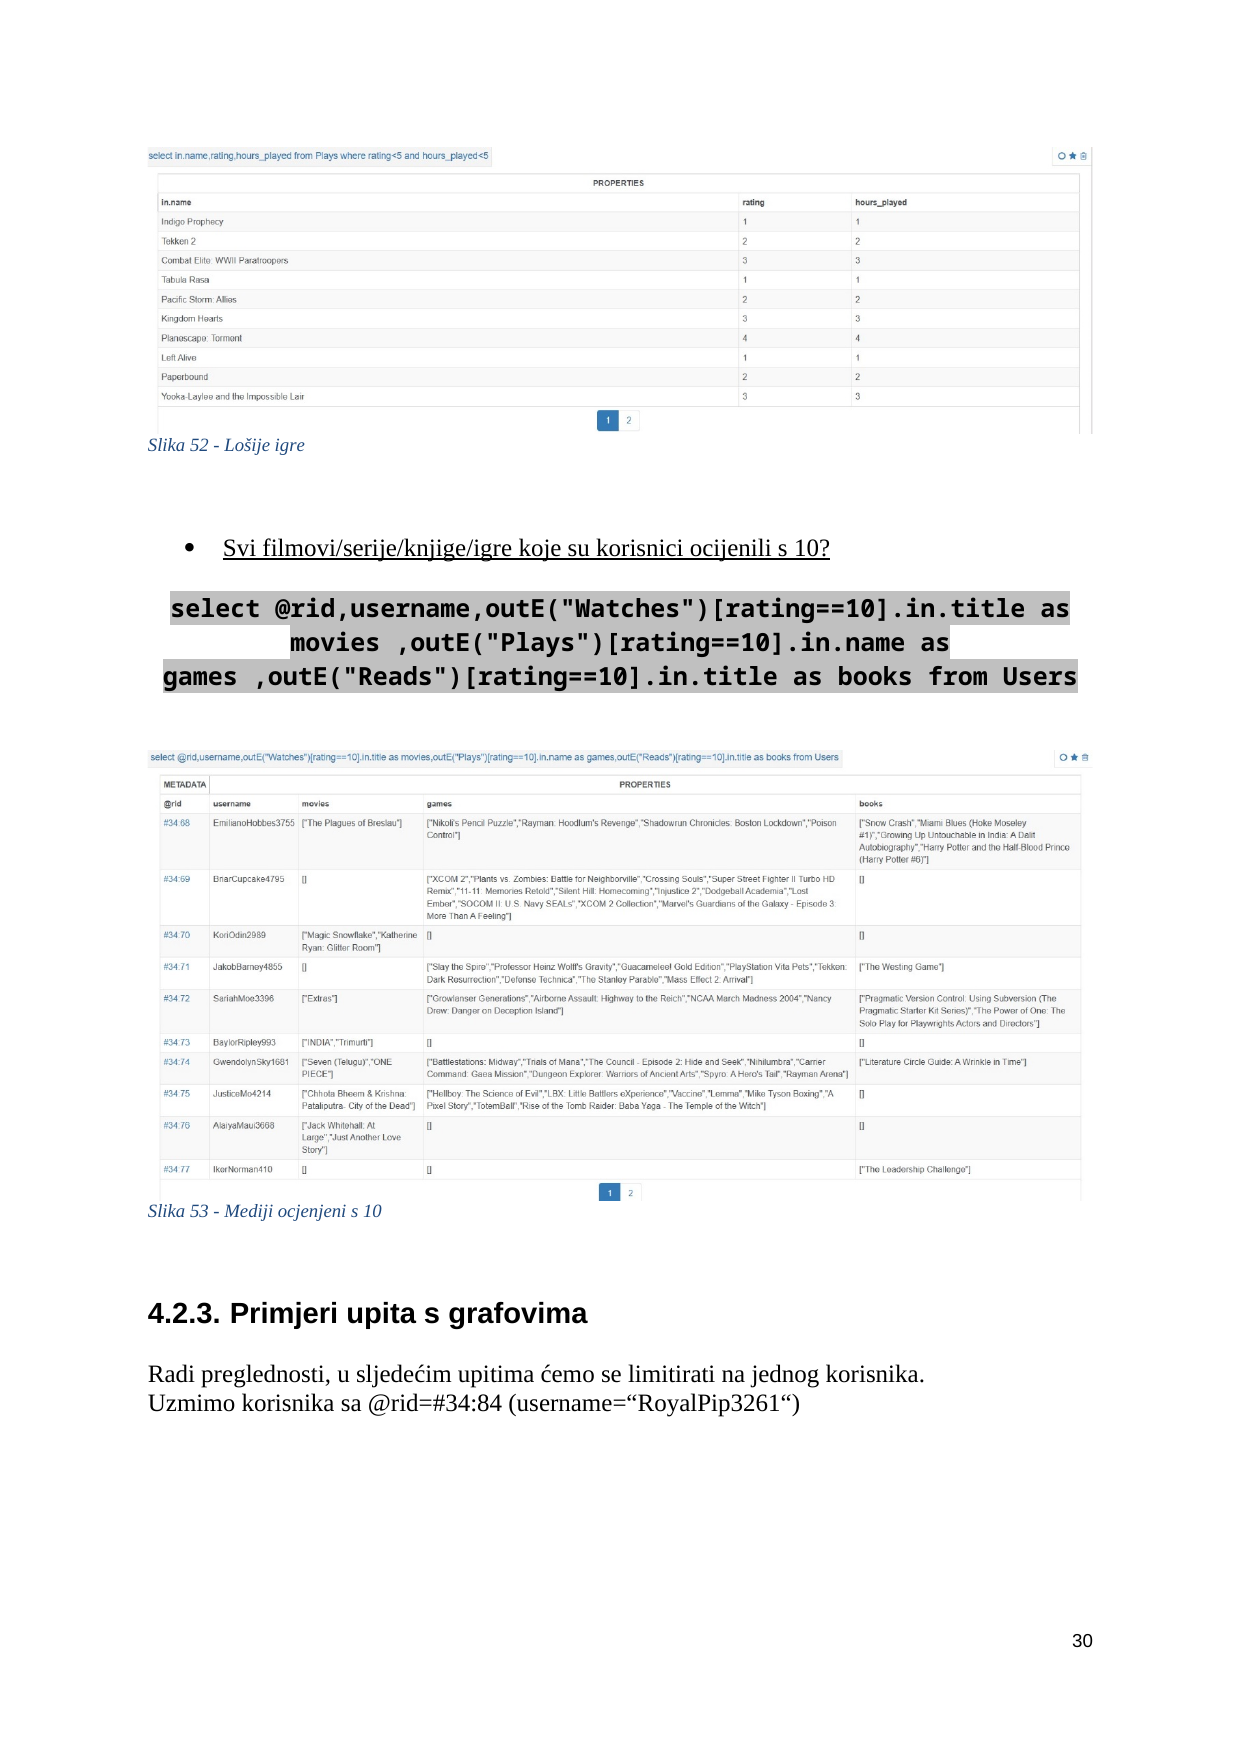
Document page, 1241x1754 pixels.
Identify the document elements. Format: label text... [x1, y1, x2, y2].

text select @rid,username,outE("Watches")[rating==10].in.title as movies ,outE("Plays")[rating==10].in.name as games ,outE("Reads")[rating==10].in.title as books from Users [950, 591, 1093, 693]
picture [147, 750, 1093, 1201]
text Radi preglednosti, u sljedećim upitima ćemo se limitirati na jednog korisnika. [148, 1359, 1093, 1388]
picture [147, 147, 1093, 434]
text Uzmimo korisnika sa @rid=#34:84 (username=“RoyalPip3261“) [148, 1388, 1093, 1417]
text select @rid,username,outE("Watches")[rating==10].in.title as movies ,outE("Plays")[rating==10].in.name as games ,outE("Reads")[rating==10].in.title as books from Users [148, 591, 290, 693]
list Svi filmovi/serije/knjige/igre koje su korisnici ocijenili s 10? [185, 533, 1093, 562]
text Primjeri upita s grafovima [148, 1296, 1093, 1330]
